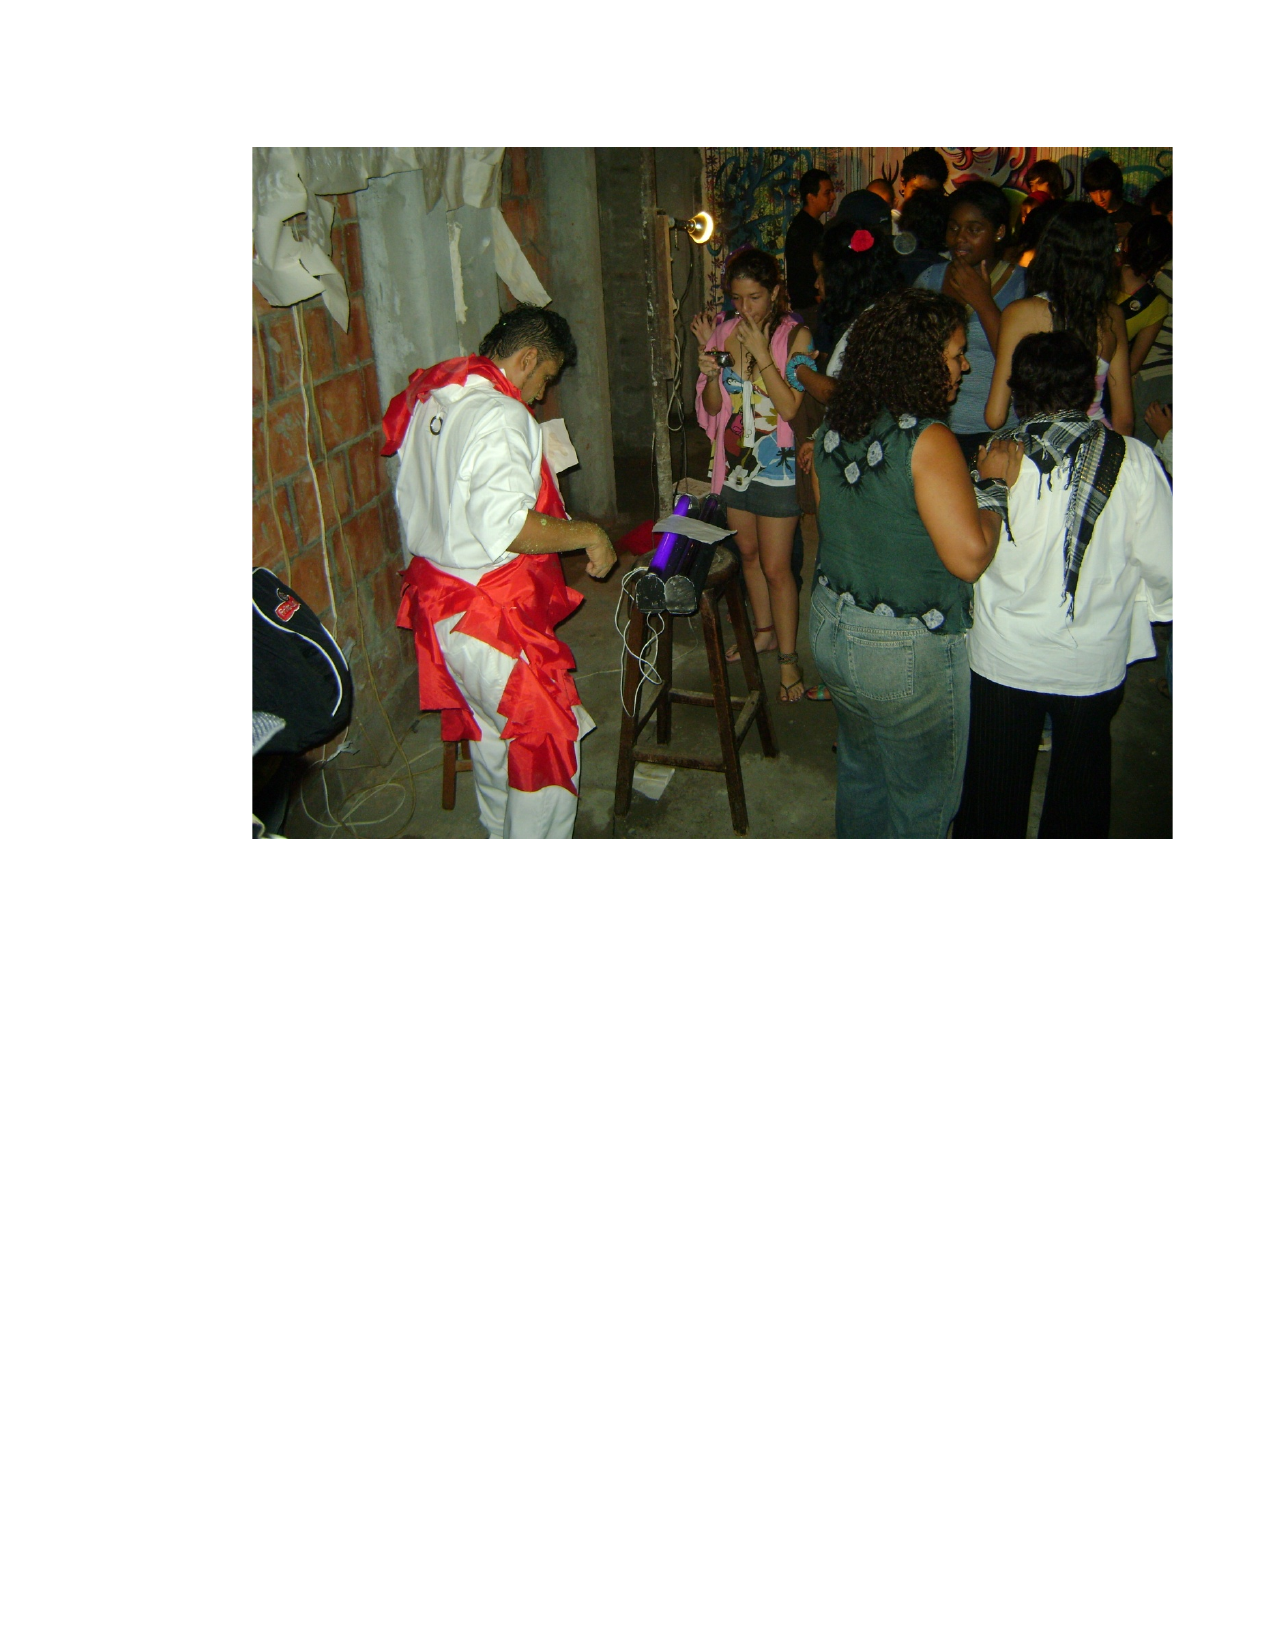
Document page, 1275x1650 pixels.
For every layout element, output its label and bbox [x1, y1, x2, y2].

picture [252, 147, 1173, 839]
